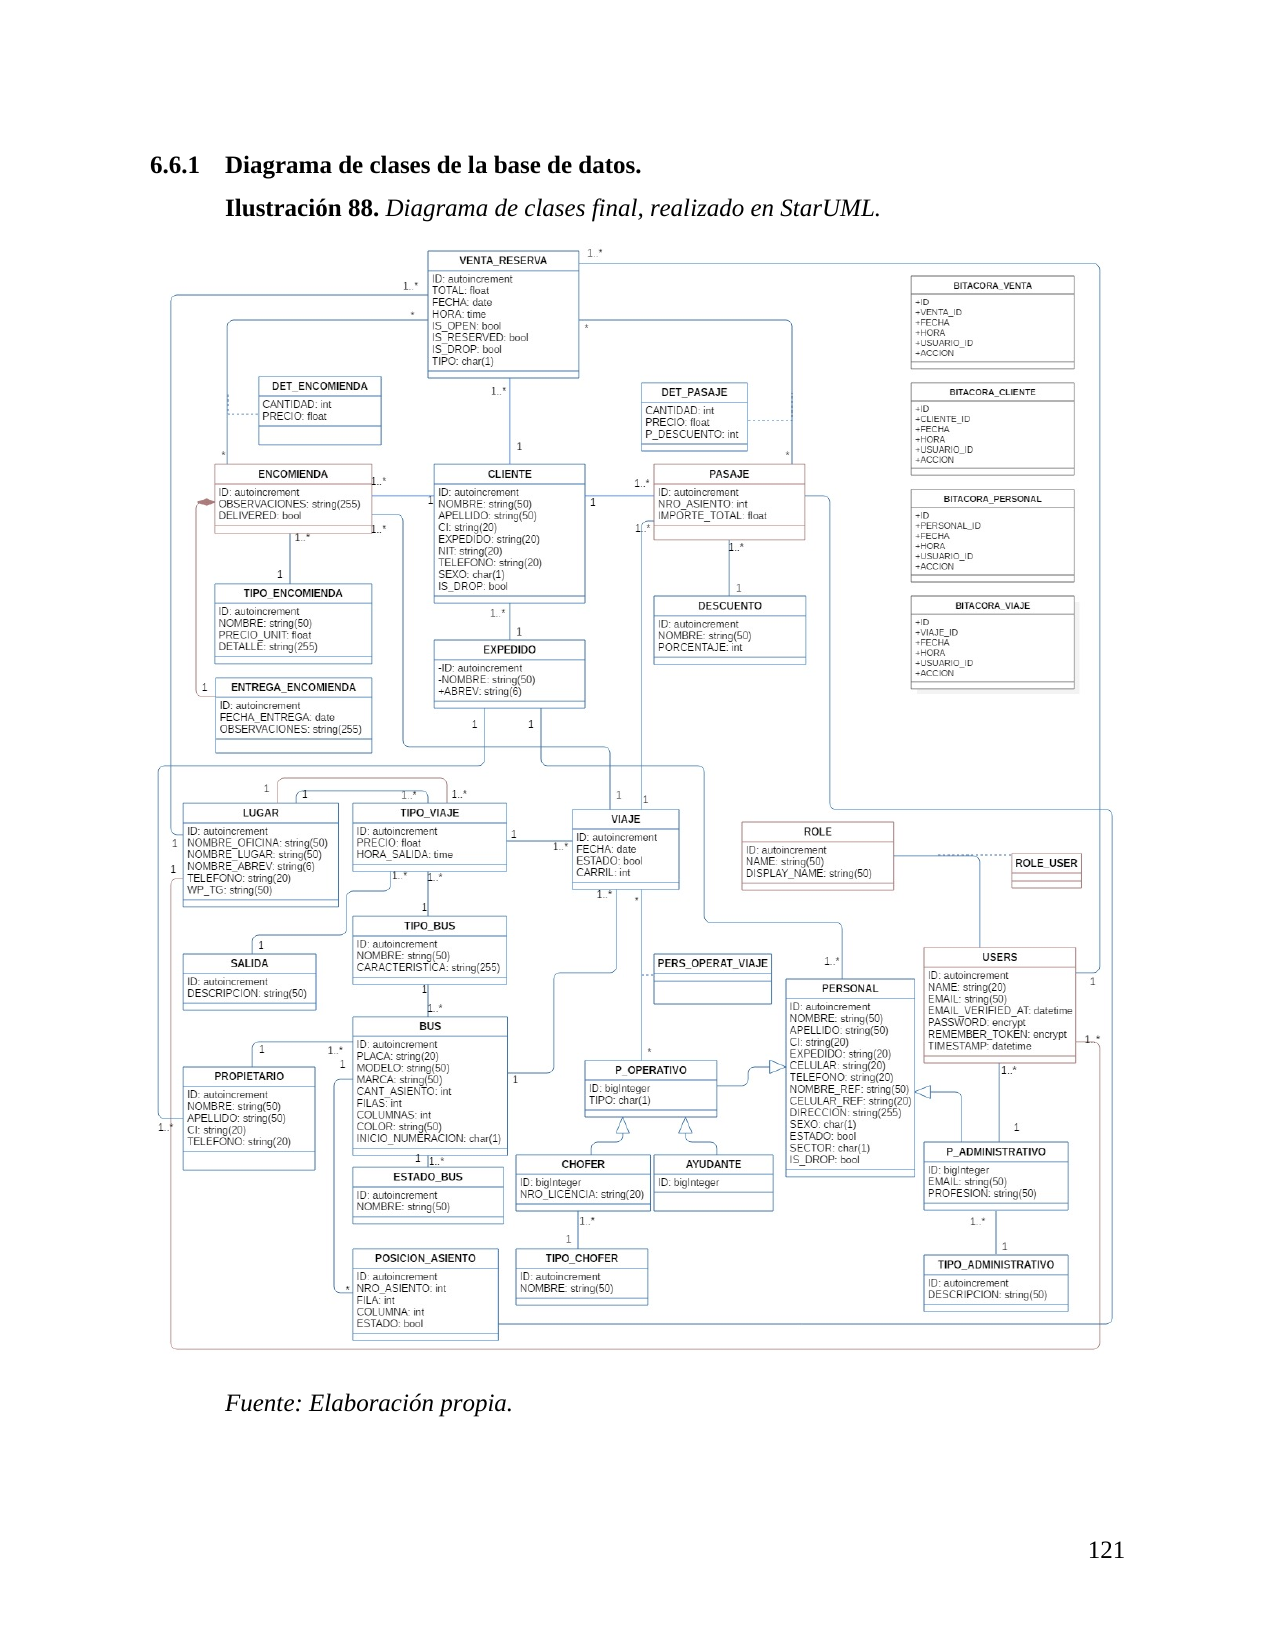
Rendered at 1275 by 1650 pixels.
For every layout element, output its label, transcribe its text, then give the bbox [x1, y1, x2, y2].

text Ilustración 88. Diagrama de clases final, realizado en StarUML. [150, 193, 1125, 222]
text Fuente: Elaboración propia. [150, 1388, 1125, 1417]
picture [150, 236, 1124, 1360]
subtitle Diagrama de clases de la base de datos. [150, 150, 1125, 179]
